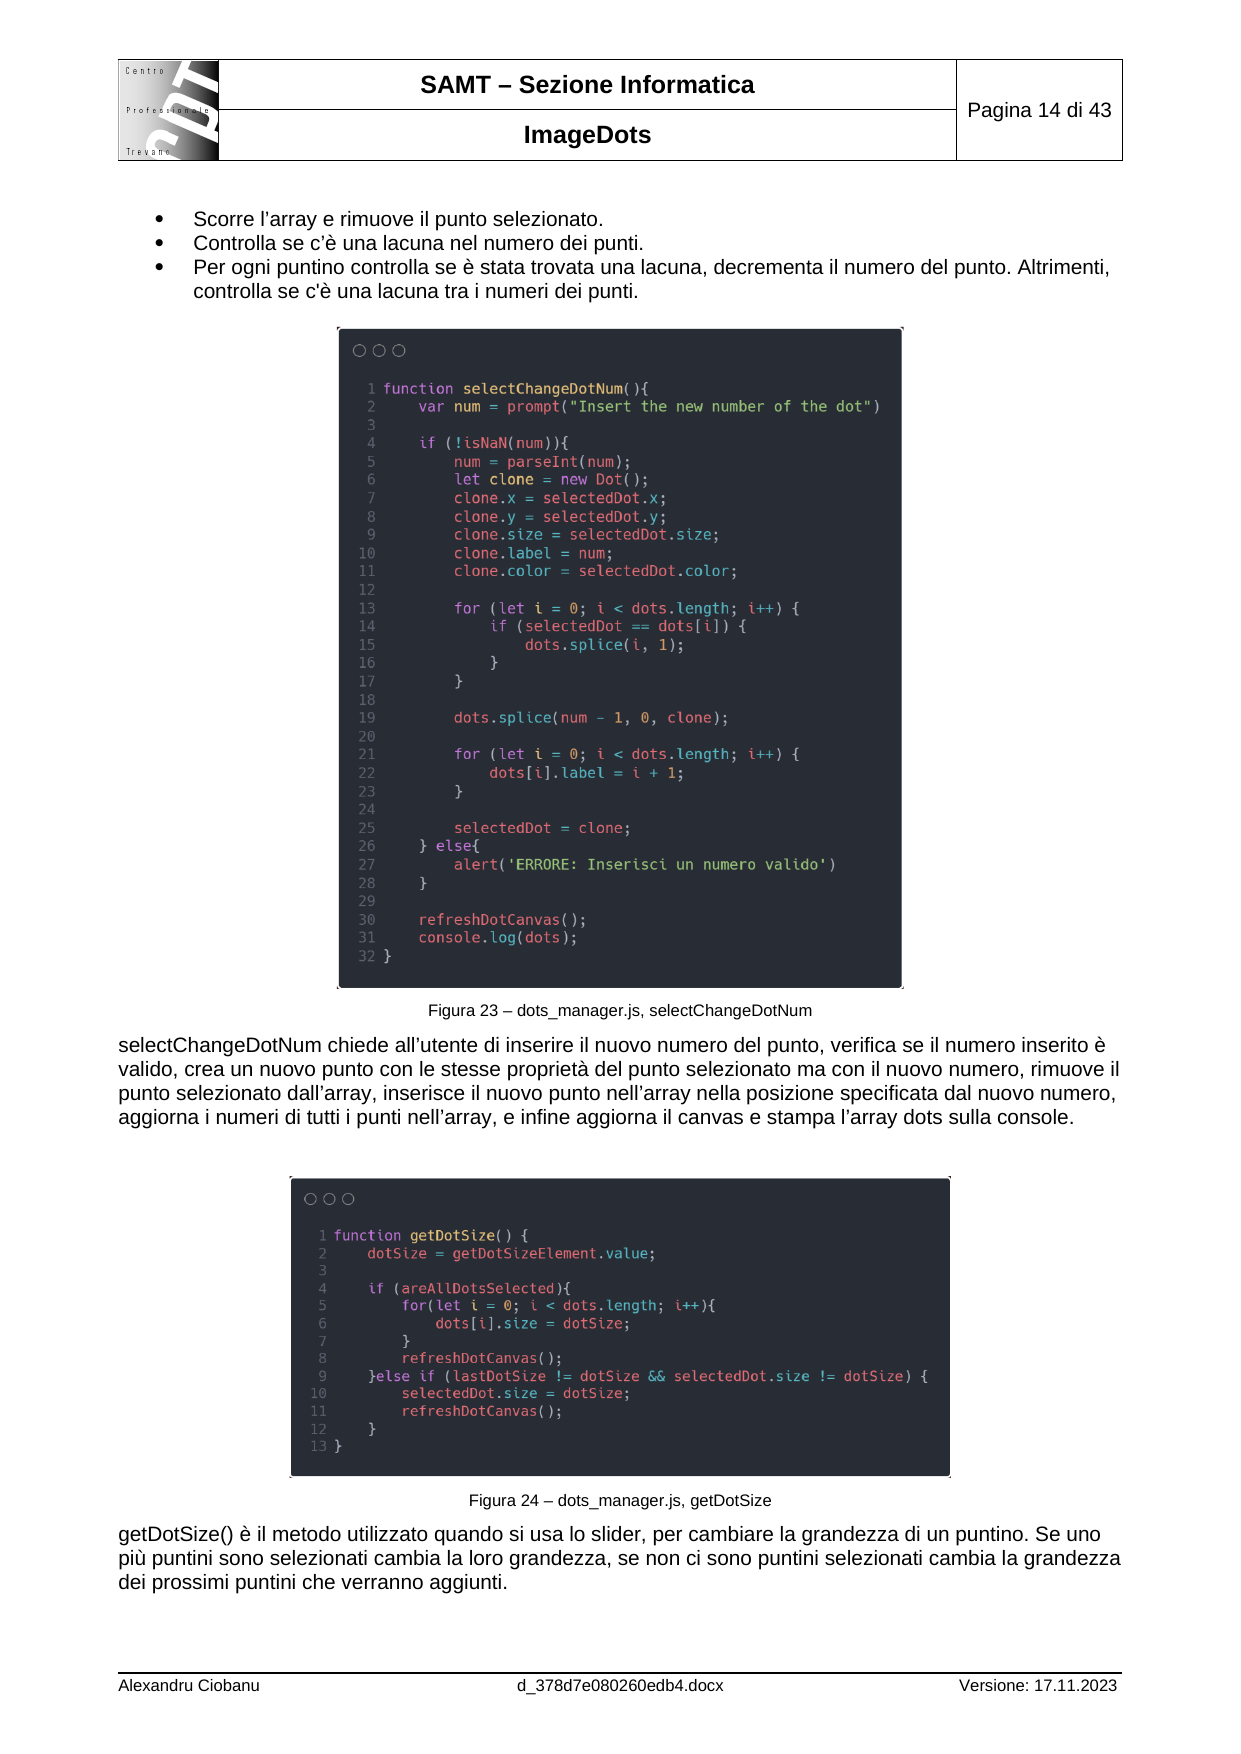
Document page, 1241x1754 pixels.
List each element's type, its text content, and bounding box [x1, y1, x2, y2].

picture [118, 60, 219, 160]
picture [289, 1176, 951, 1478]
list Scorre l’array e rimuove il punto selezionato. [156, 207, 1122, 231]
list Per ogni puntino controlla se è stata trovata una lacuna, decrementa il numero del punto. Altrimenti, controlla se c'è una lacuna tra i numeri dei punti. [156, 255, 1122, 303]
text Figura 24 – dots_manager.js, getDotSize [118, 1490, 1122, 1509]
text Figura 23 – dots_manager.js, selectChangeDotNum [118, 1001, 1122, 1020]
picture [336, 326, 904, 989]
text getDotSize() è il metodo utilizzato quando si usa lo slider, per cambiare la grandezza di un puntino. Se uno più puntini sono selezionati cambia la loro grandezza, se non ci sono puntini selezionati cambia la grandezza dei prossimi puntini che verranno aggiunti. [118, 1522, 1122, 1594]
list Controlla se c’è una lacuna nel numero dei punti. [156, 231, 1122, 255]
text selectChangeDotNum chiede all’utente di inserire il nuovo numero del punto, verifica se il numero inserito è valido, crea un nuovo punto con le stesse proprietà del punto selezionato ma con il nuovo numero, rimuove il punto selezionato dall’array, inserisce il nuovo punto nell’array nella posizione specificata dal nuovo numero, aggiorna i numeri di tutti i punti nell’array, e infine aggiorna il canvas e stampa l’array dots sulla console. [118, 1033, 1122, 1129]
